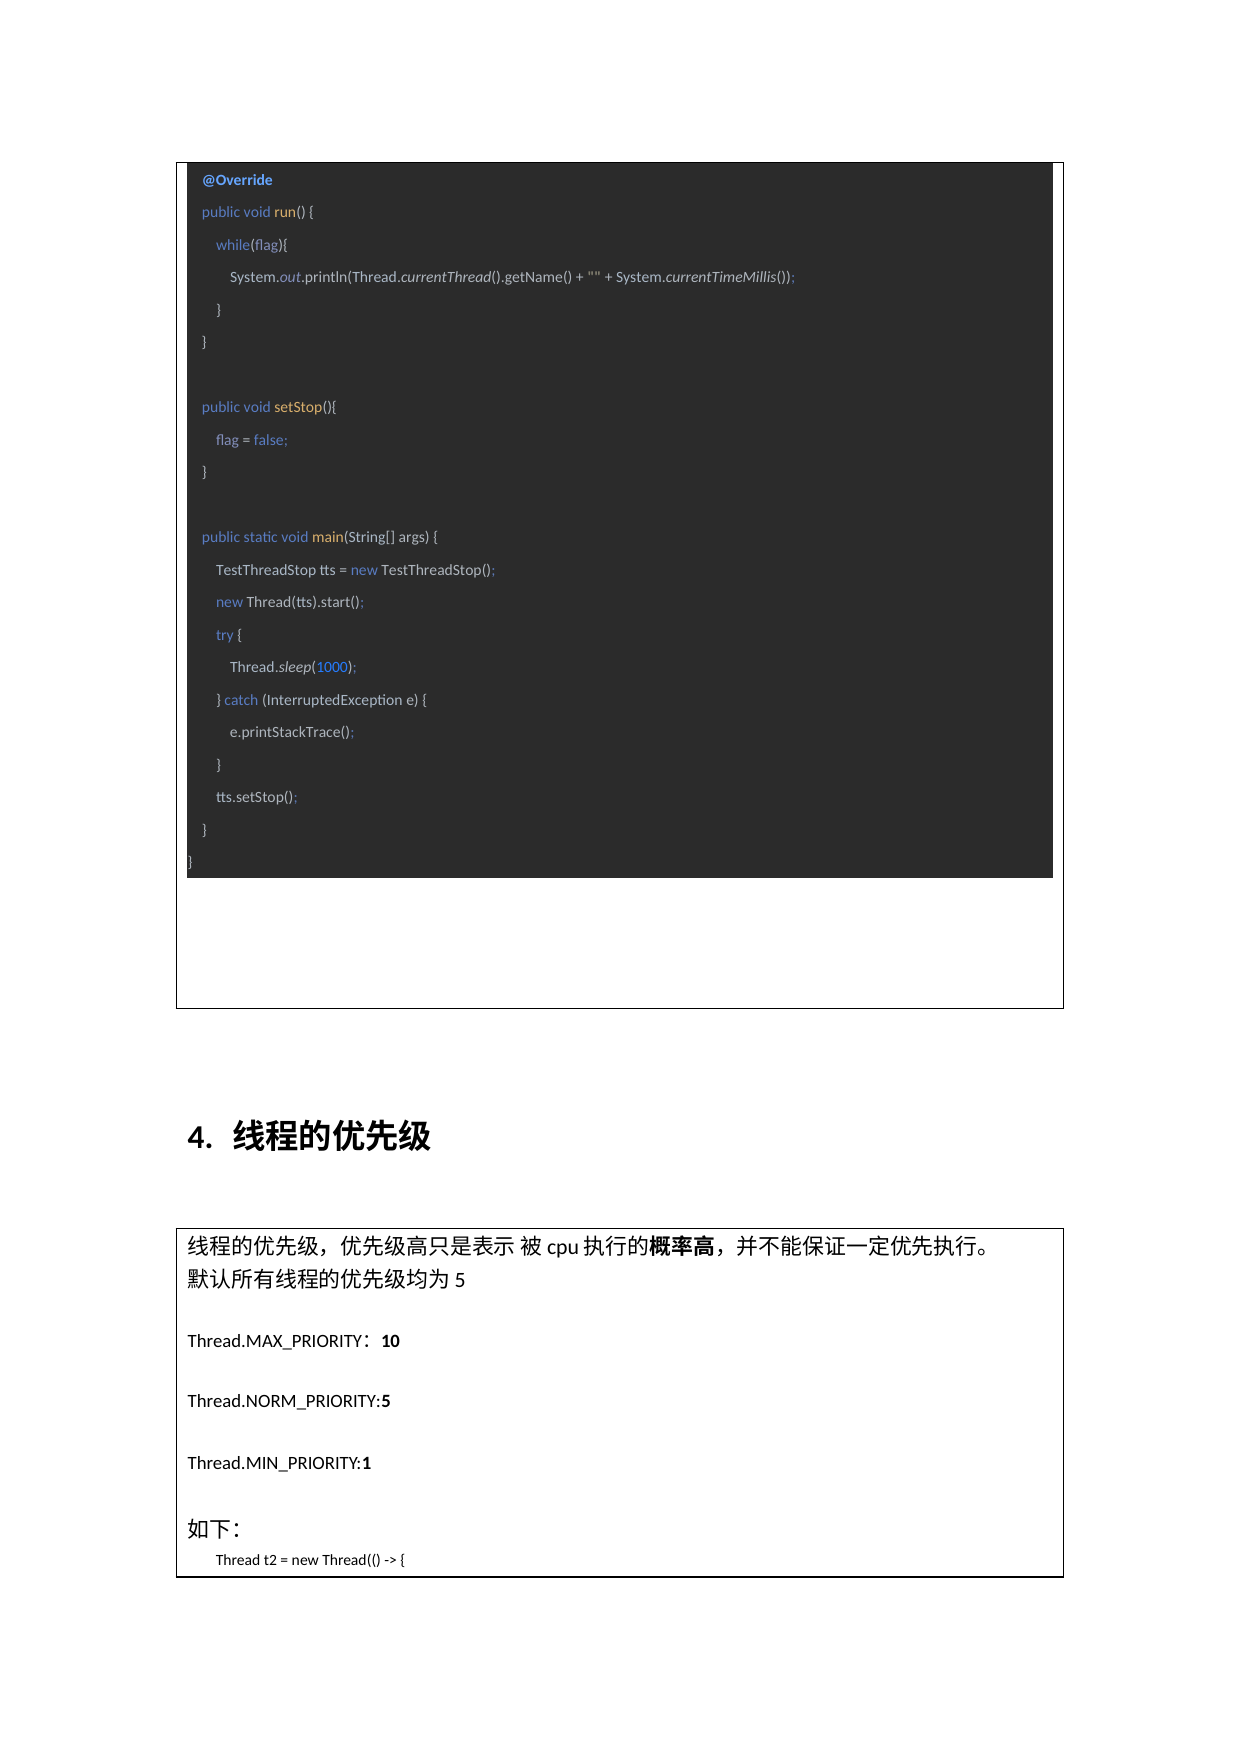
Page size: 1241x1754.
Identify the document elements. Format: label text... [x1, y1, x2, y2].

subtitle 线程的优先级 [187, 1101, 1053, 1166]
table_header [177, 1229, 1063, 1576]
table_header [177, 163, 1063, 1008]
